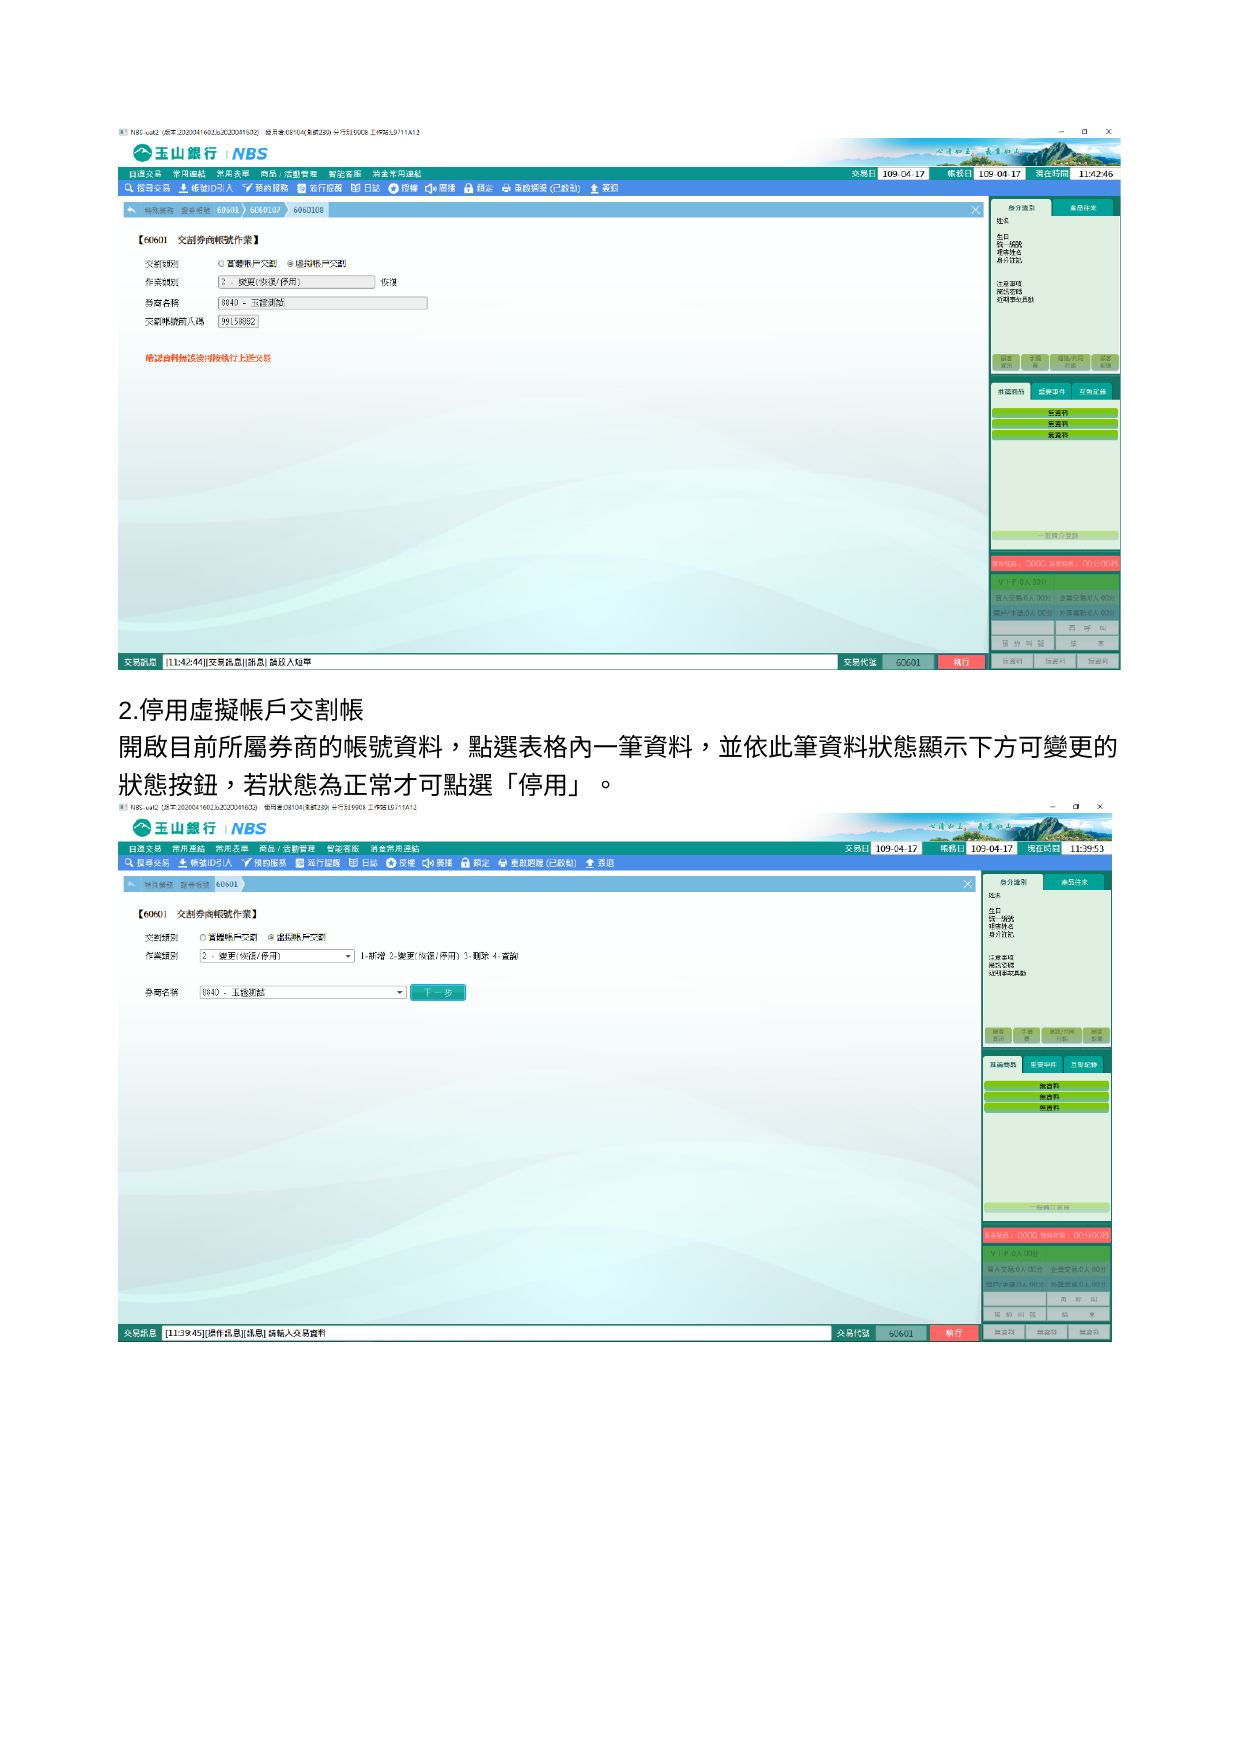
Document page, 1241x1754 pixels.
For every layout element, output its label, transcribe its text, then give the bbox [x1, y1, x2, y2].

picture [118, 802, 1112, 1342]
picture [118, 127, 1121, 670]
text 2.停用虛擬帳戶交割帳 [118, 689, 1122, 727]
text 開啟目前所屬券商的帳號資料，點選表格內一筆資料，並依此筆資料狀態顯示下方可變更的狀態按鈕，若狀態為正常才可點選「停用」。 [118, 727, 1122, 802]
